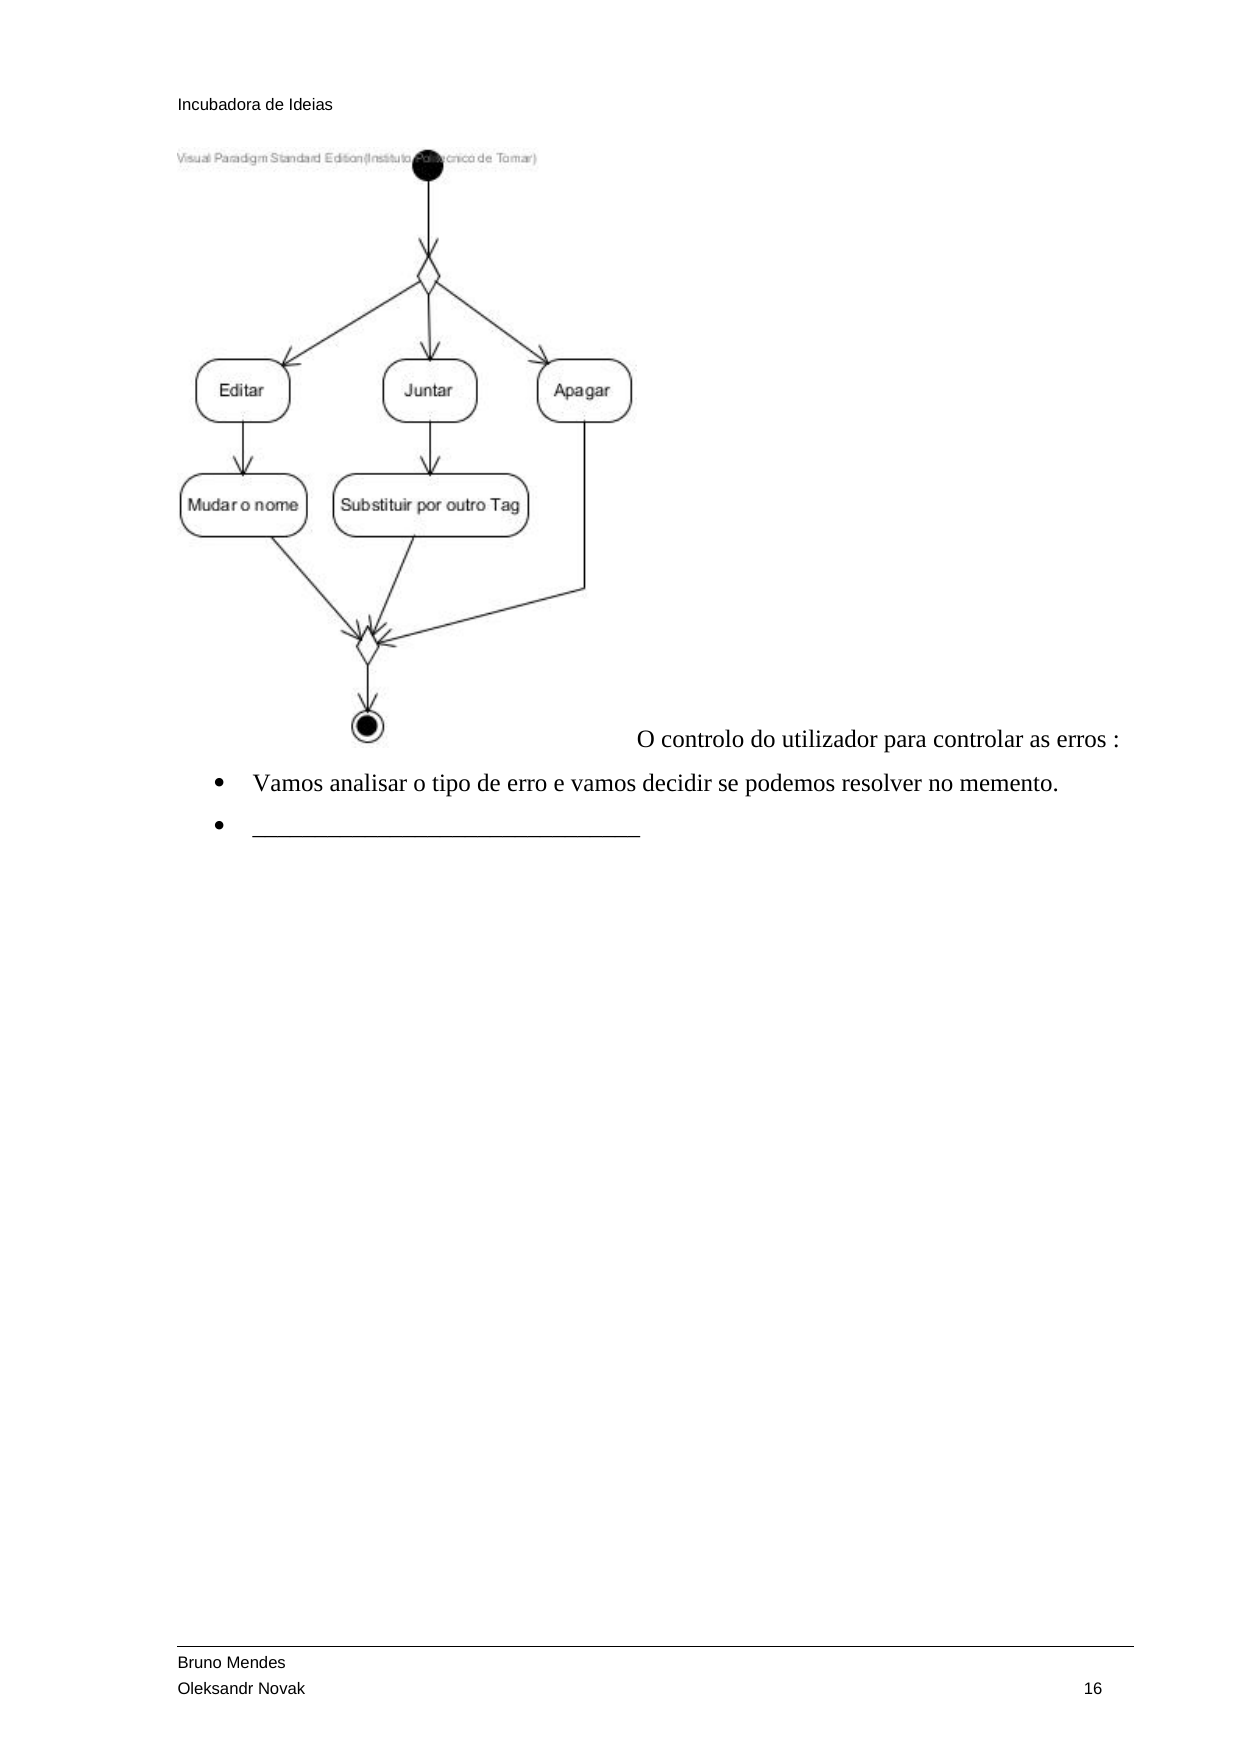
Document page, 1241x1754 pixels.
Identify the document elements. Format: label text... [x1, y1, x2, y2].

picture [177, 147, 637, 748]
list Vamos analisar o tipo de erro e vamos decidir se podemos resolver no memento. [215, 768, 1134, 796]
list _______________________________ [215, 811, 1134, 839]
